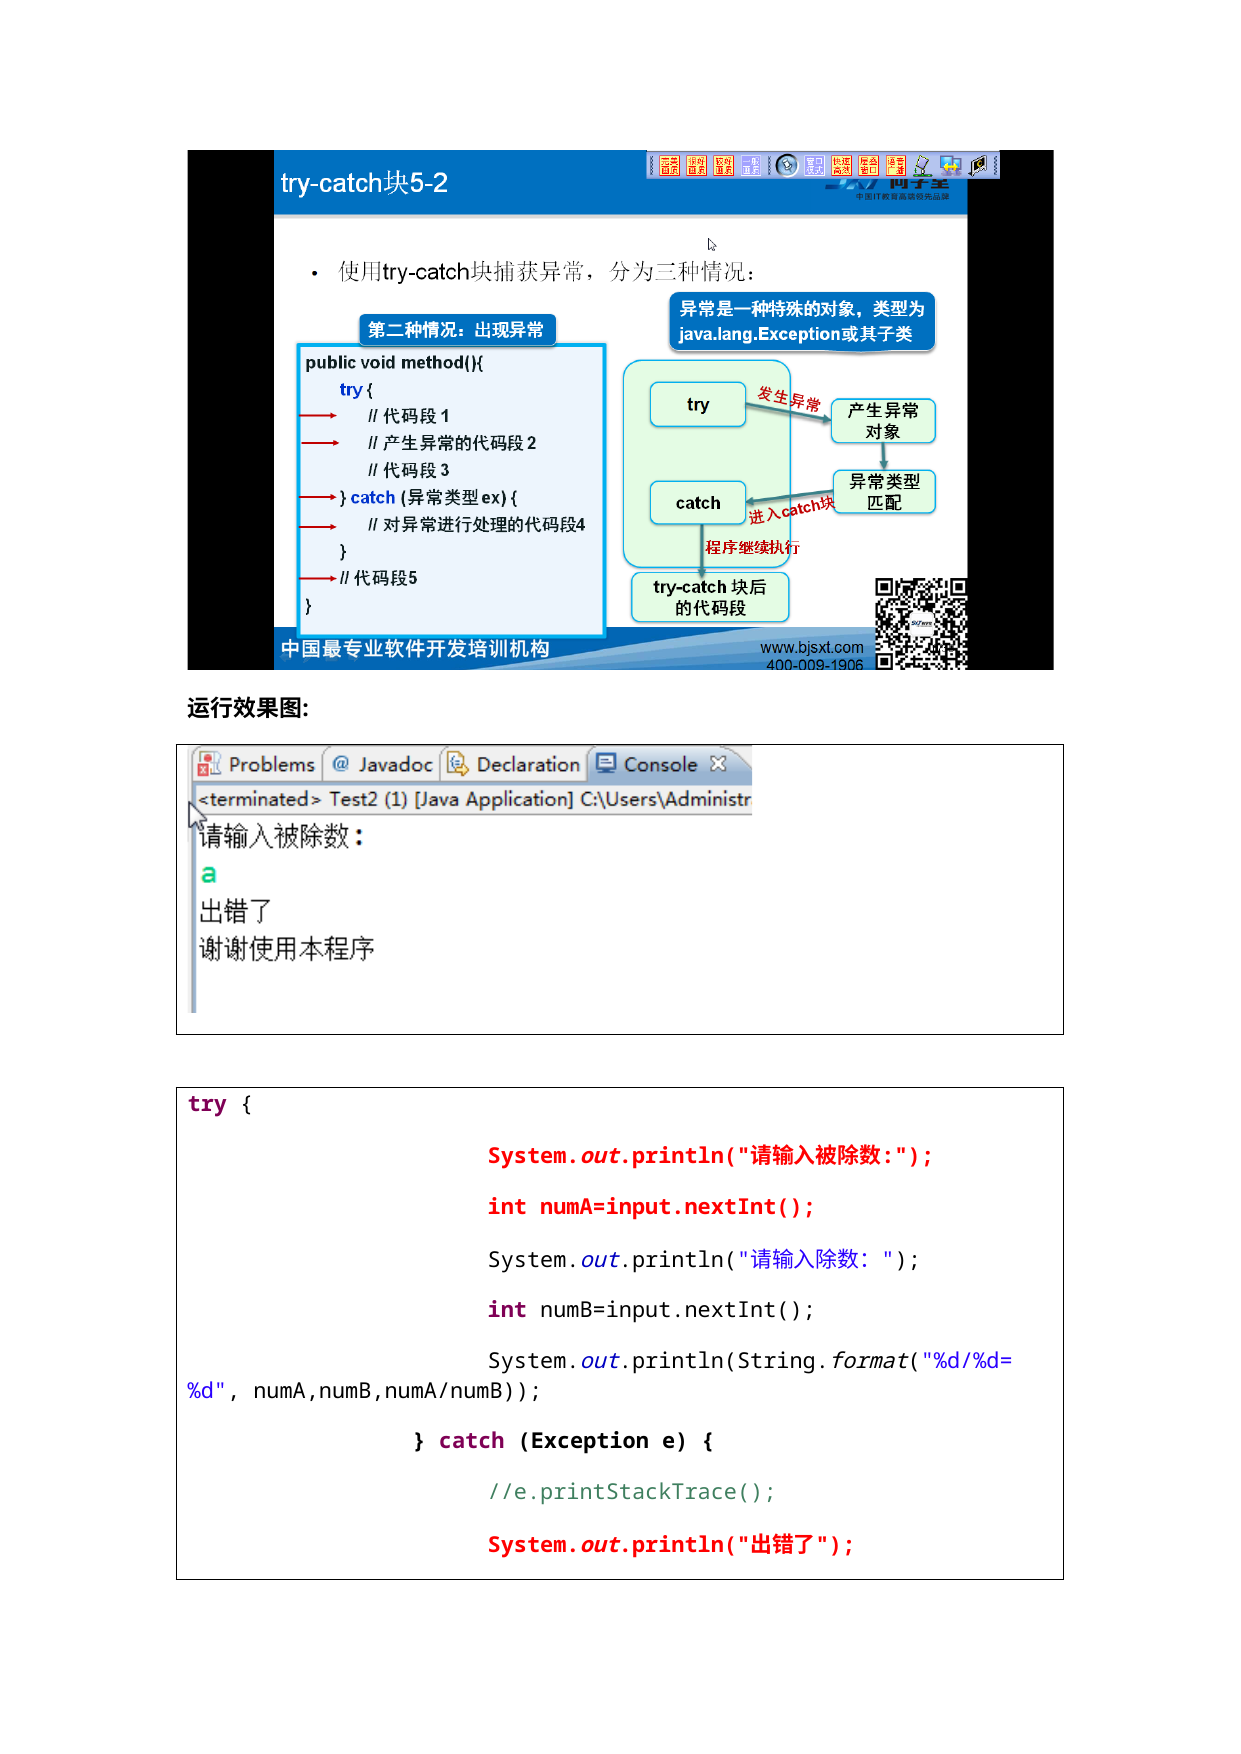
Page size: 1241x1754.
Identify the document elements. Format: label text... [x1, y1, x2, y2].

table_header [177, 1088, 1063, 1579]
table_header [177, 745, 1063, 1034]
text 运行效果图: [187, 690, 1053, 723]
picture [187, 745, 753, 1013]
picture [187, 150, 1054, 670]
